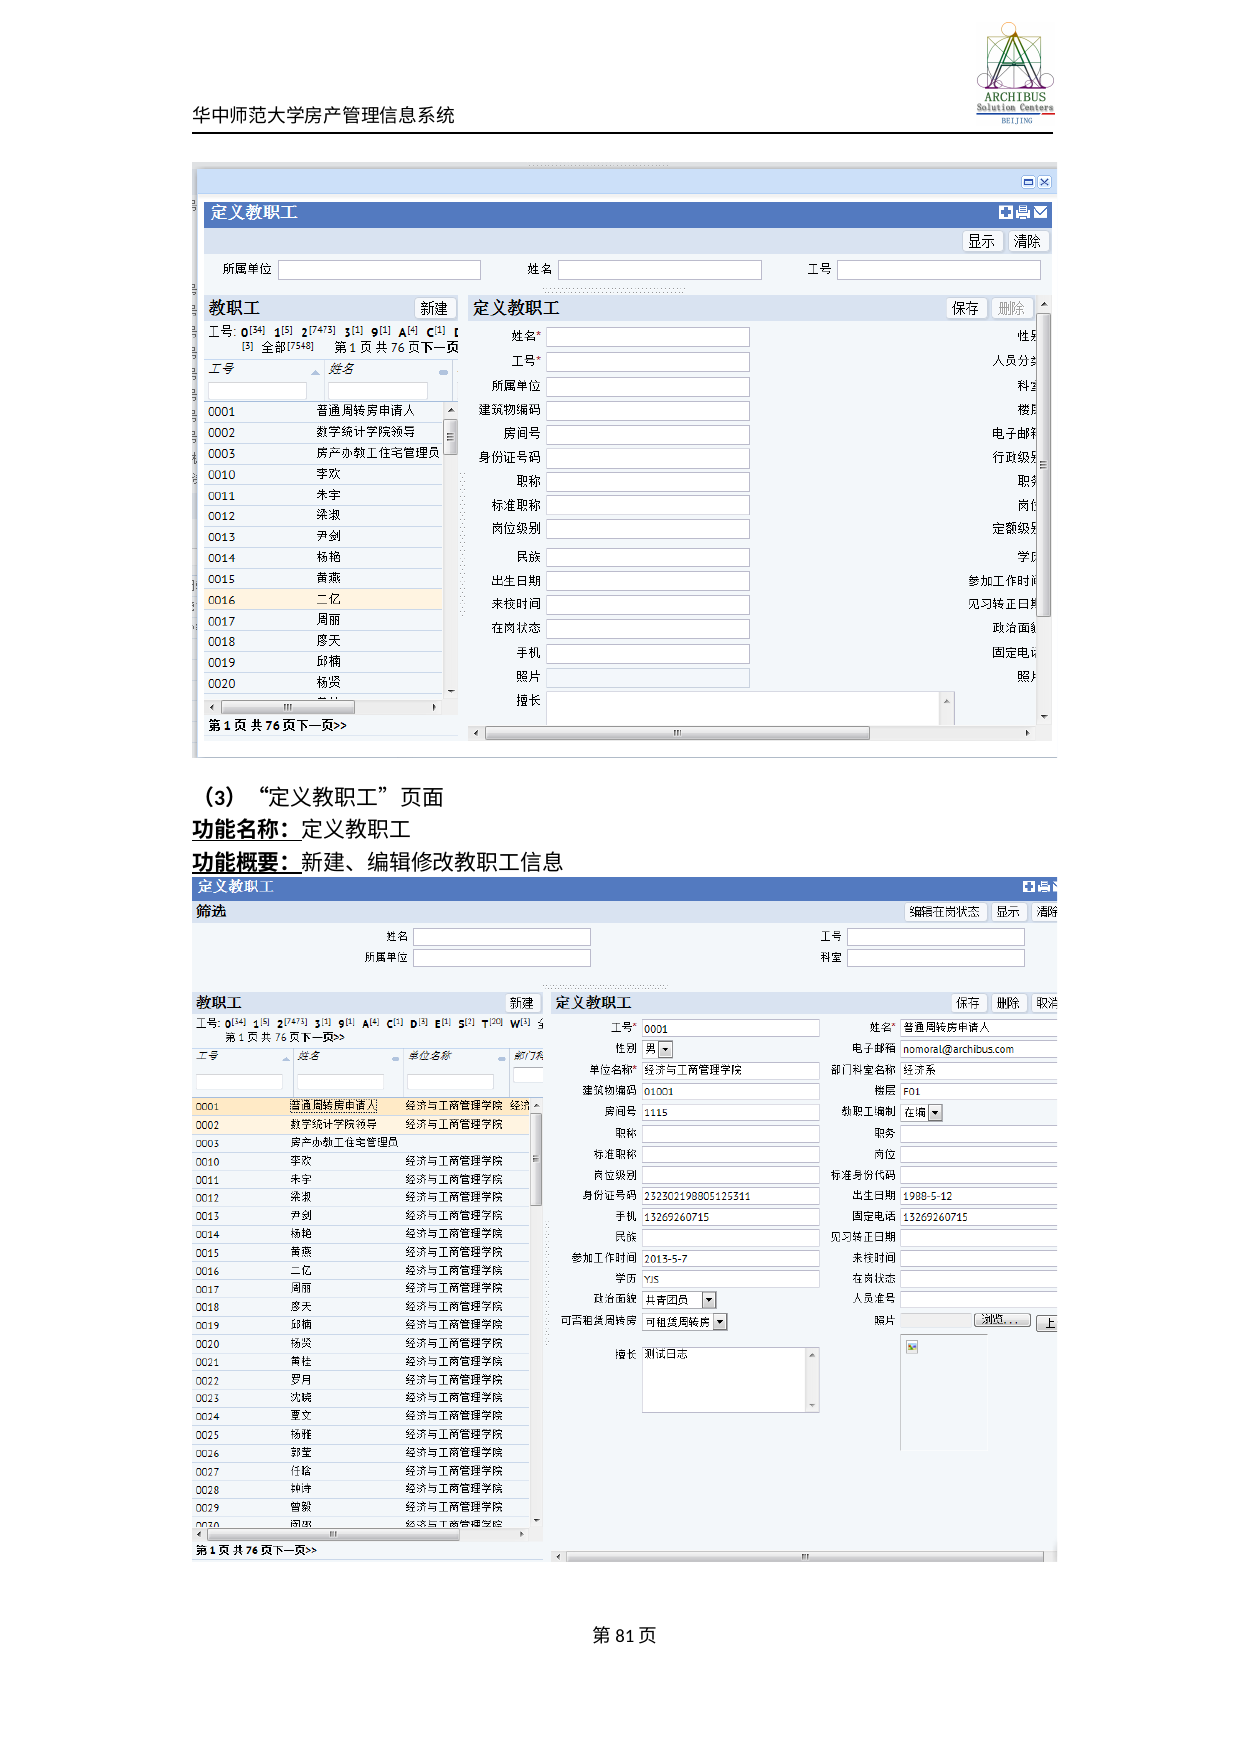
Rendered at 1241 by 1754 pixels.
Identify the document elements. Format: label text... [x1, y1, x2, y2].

picture [192, 877, 1058, 1562]
picture [976, 22, 1055, 126]
text （3）“定义教职工”页面 [192, 779, 1053, 812]
text 功能概要：新建、编辑修改教职工信息 [192, 844, 1053, 877]
text 功能名称：定义教职工 [192, 812, 1053, 844]
picture [192, 162, 1058, 758]
